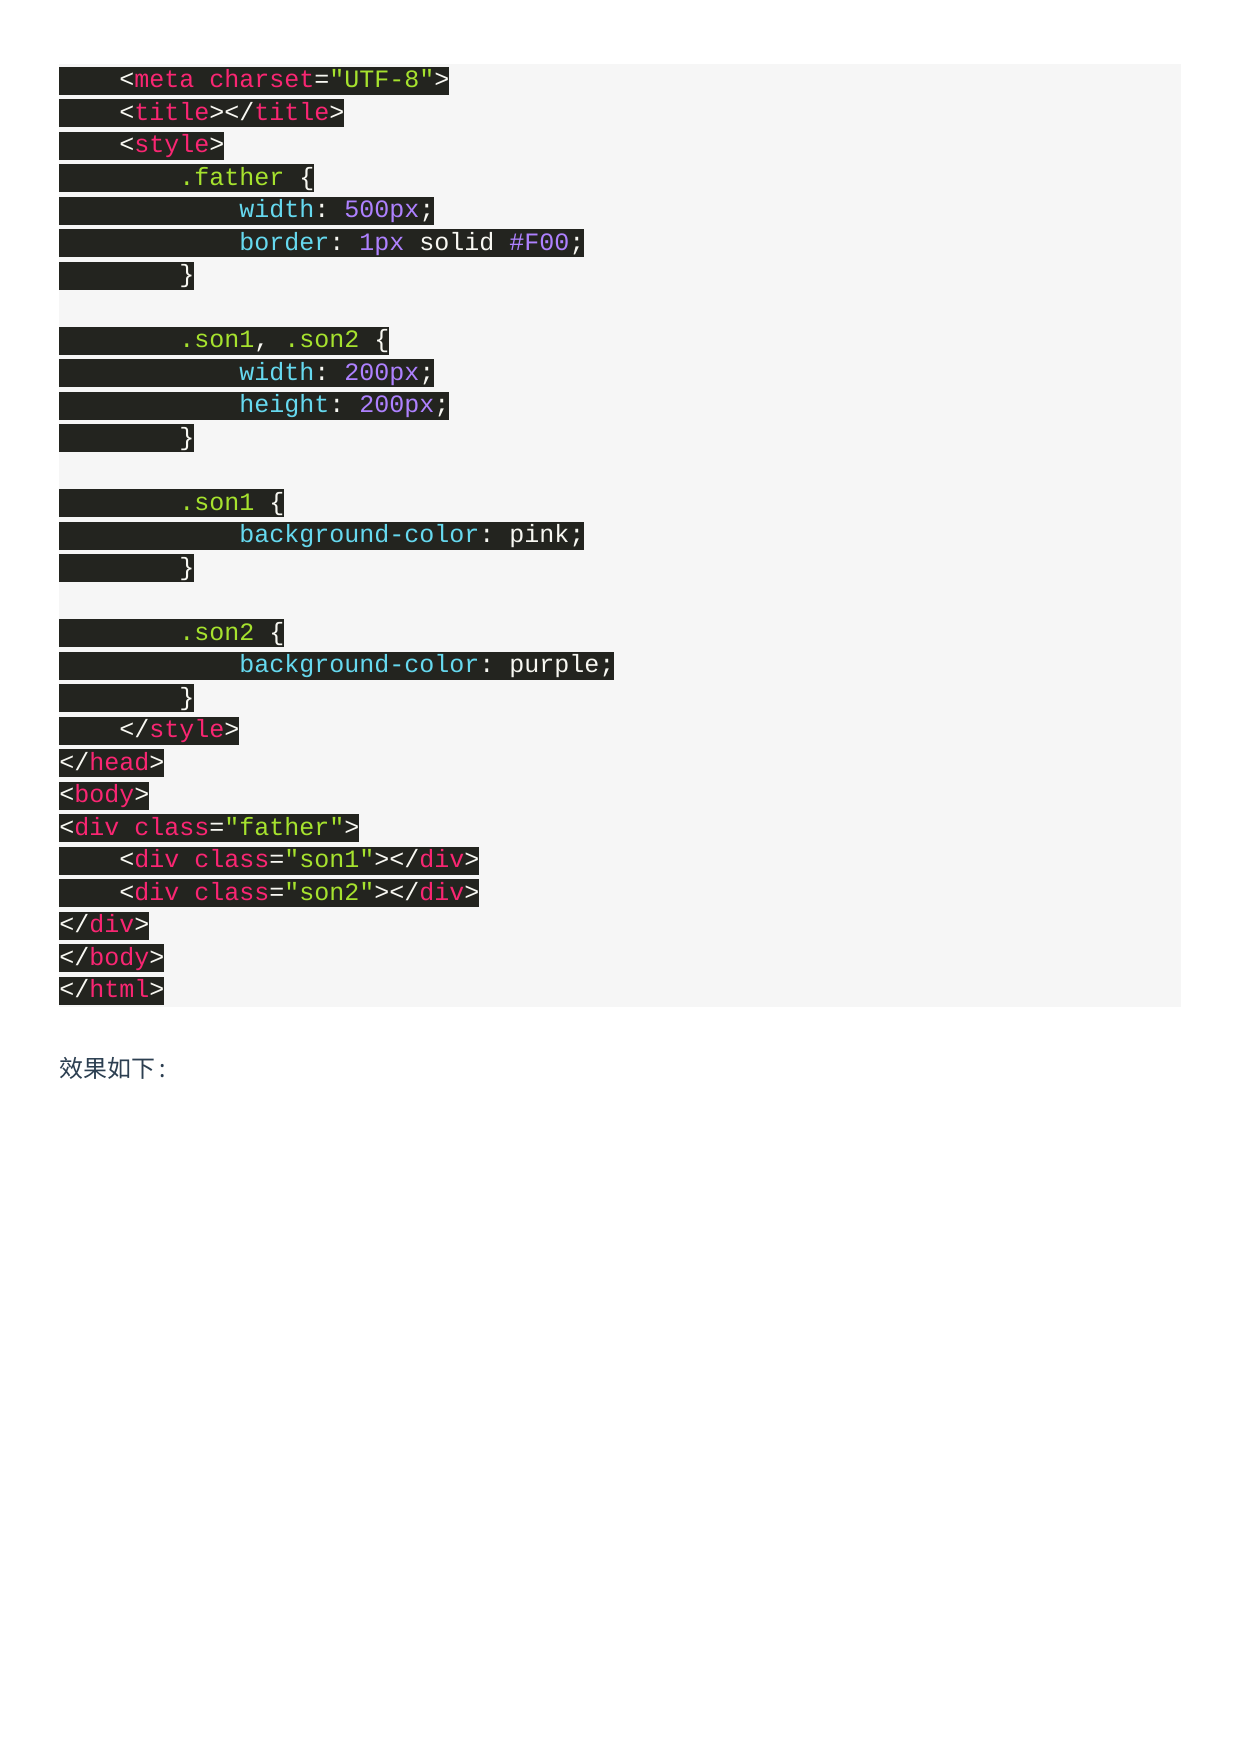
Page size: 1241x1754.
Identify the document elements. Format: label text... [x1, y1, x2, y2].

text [59, 64, 1181, 1007]
text 效果如下: [59, 1034, 1181, 1099]
